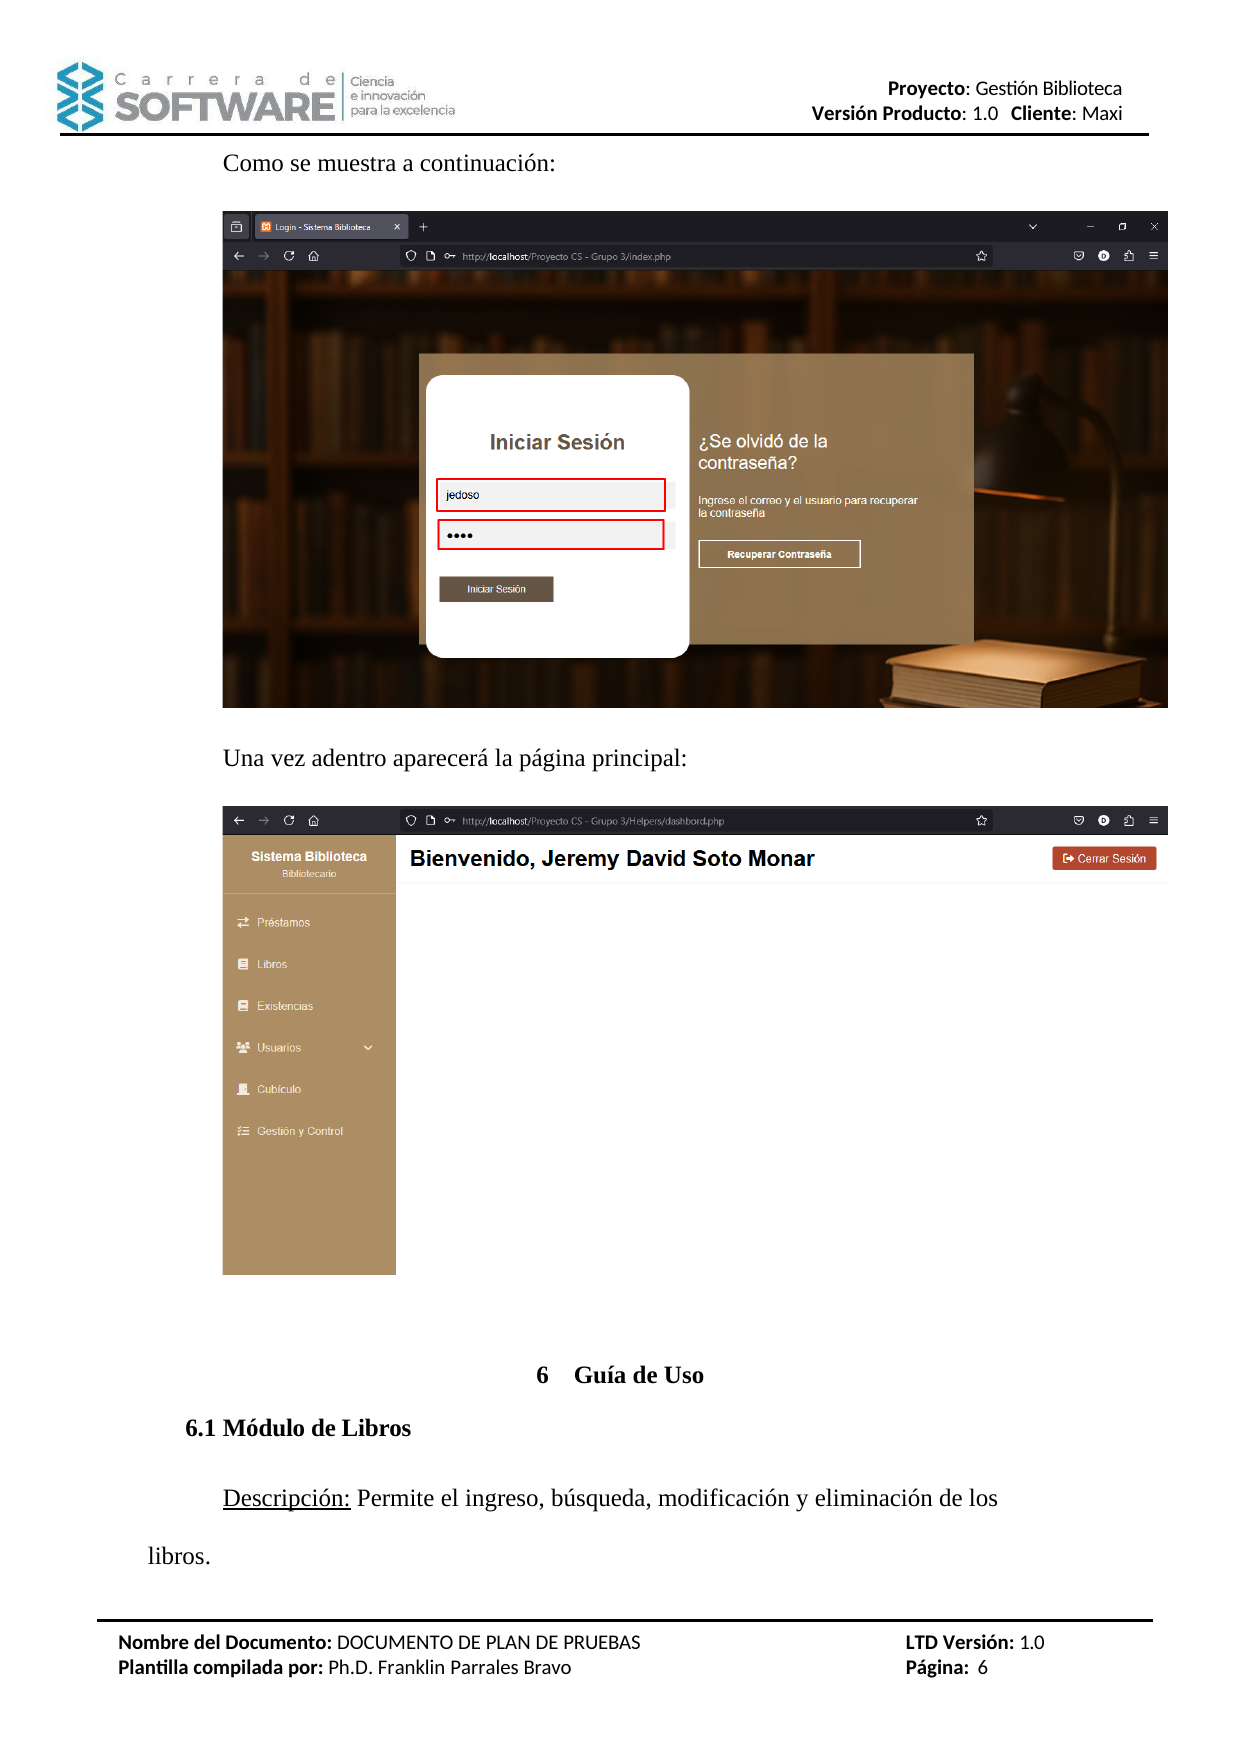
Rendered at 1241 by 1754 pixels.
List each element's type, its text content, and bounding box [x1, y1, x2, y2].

picture [222, 211, 1168, 708]
list Una vez adentro aparecerá la página principal: [148, 743, 1050, 772]
list Como se muestra a continuación: [148, 148, 1050, 176]
picture [222, 806, 1168, 1275]
list Descripción: Permite el ingreso, búsqueda, modificación y eliminación de los libros. [148, 1483, 1050, 1570]
picture [46, 57, 456, 136]
subtitle Guía de Uso [148, 1360, 1092, 1388]
subtitle Módulo de Libros [185, 1413, 1092, 1442]
